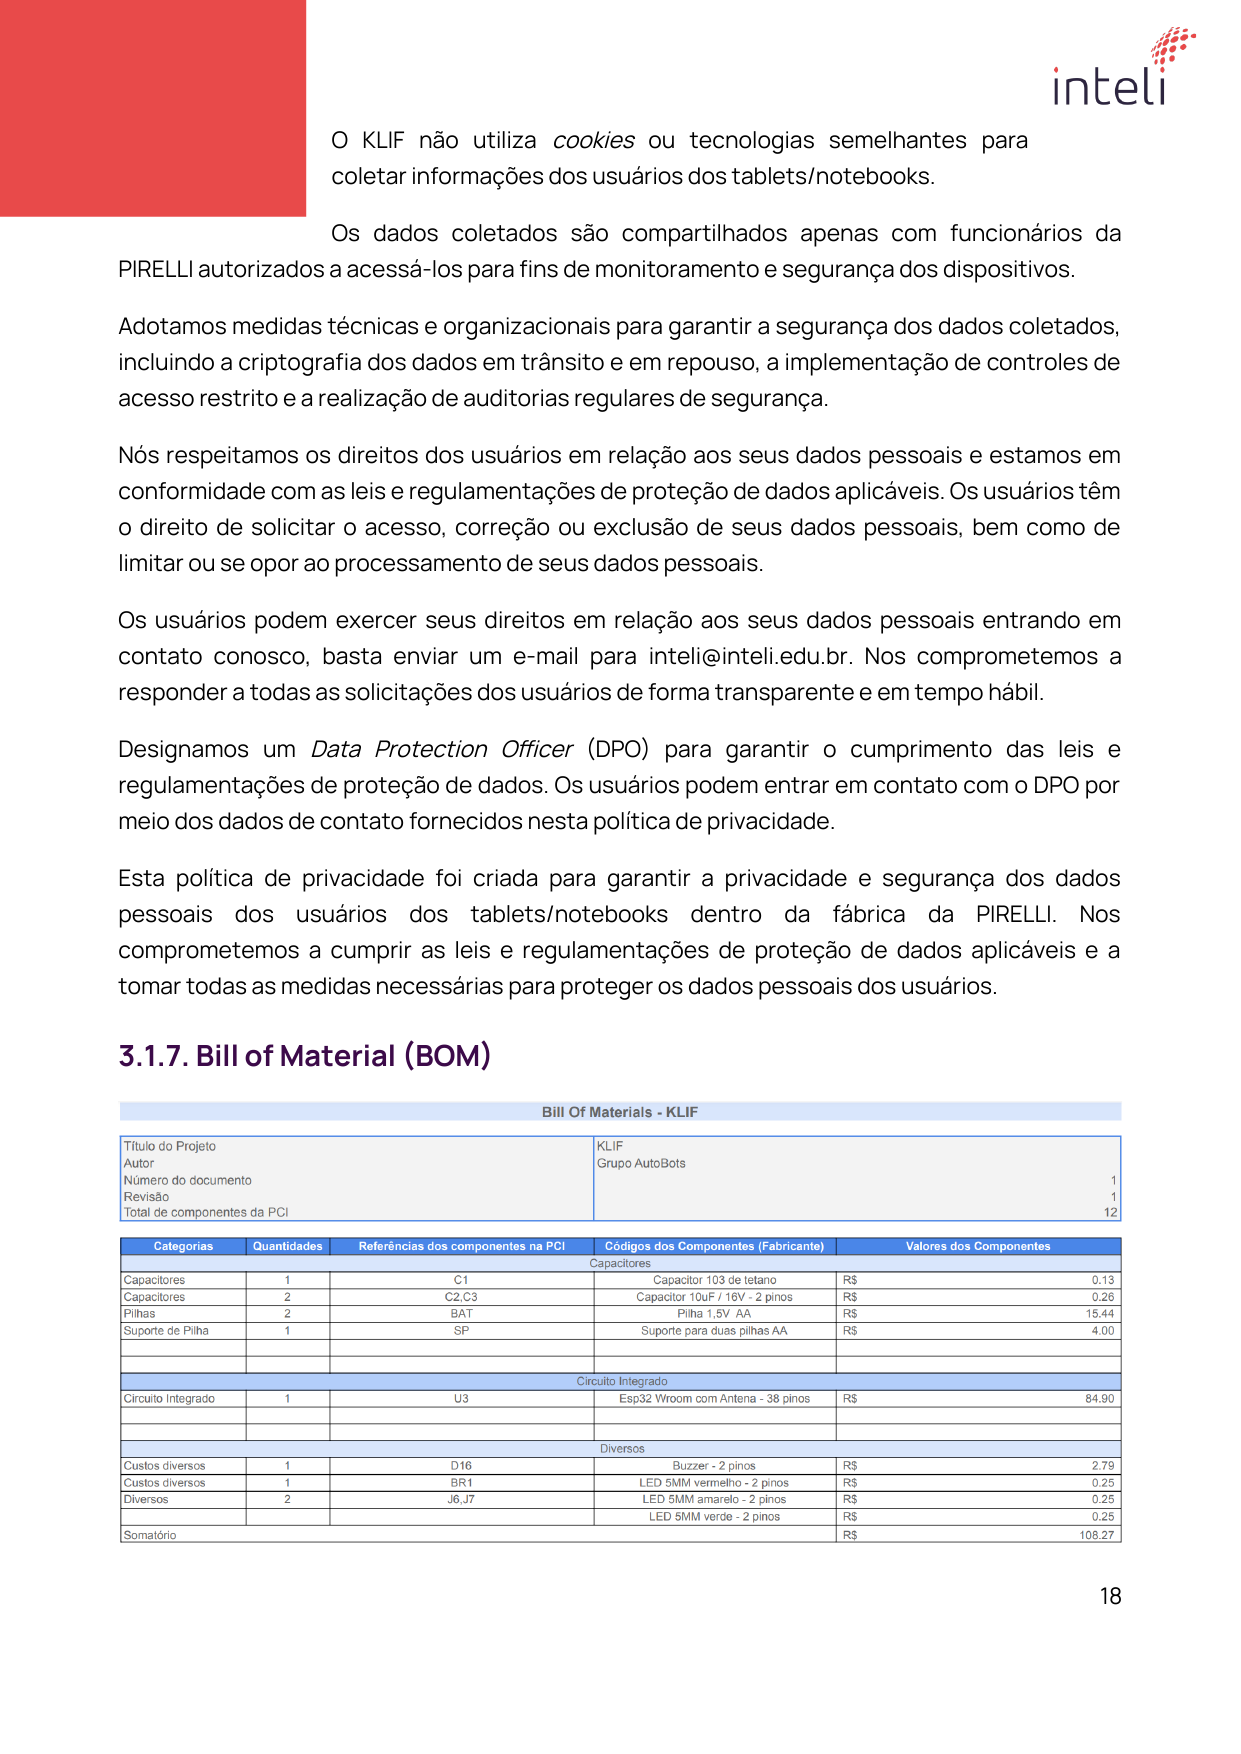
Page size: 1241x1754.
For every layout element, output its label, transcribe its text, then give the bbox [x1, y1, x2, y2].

text Adotamos medidas técnicas e organizacionais para garantir a segurança dos dados coletados, incluindo a criptografia dos dados em trânsito e em repouso, a implementação de controles de acesso restrito e a realização de auditorias regulares de segurança. [118, 310, 1122, 413]
picture [0, 0, 307, 217]
text Designamos um Data Protection Officer (DPO) para garantir o cumprimento das leis e regulamentações de proteção de dados. Os usuários podem entrar em contato com o DPO por meio dos dados de contato fornecidos nesta política de privacidade. [118, 733, 1122, 836]
text Os dados coletados são compartilhados apenas com funcionários da PIRELLI autorizados a acessá-los para fins de monitoramento e segurança dos dispositivos. [118, 217, 1122, 284]
text Nós respeitamos os direitos dos usuários em relação aos seus dados pessoais e estamos em conformidade com as leis e regulamentações de proteção de dados aplicáveis. Os usuários têm o direito de solicitar o acesso, correção ou exclusão de seus dados pessoais, bem como de limitar ou se opor ao processamento de seus dados pessoais. [118, 439, 1122, 578]
text O KLIF não utiliza cookies ou tecnologias semelhantes para coletar informações dos usuários dos tablets/notebooks. [118, 124, 1122, 191]
text 3.1.7. Bill of Material (BOM) [118, 1035, 1122, 1075]
text Esta política de privacidade foi criada para garantir a privacidade e segurança dos dados pessoais dos usuários dos tablets/notebooks dentro da fábrica da PIRELLI. Nos comprometemos a cumprir as leis e regulamentações de proteção de dados aplicáveis e a tomar todas as medidas necessárias para proteger os dados pessoais dos usuários. [118, 862, 1122, 1001]
picture [1054, 27, 1197, 105]
picture [118, 1101, 1123, 1544]
text Os usuários podem exercer seus direitos em relação aos seus dados pessoais entrando em contato conosco, basta enviar um e-mail para inteli@inteli.edu.br. Nos comprometemos a responder a todas as solicitações dos usuários de forma transparente e em tempo hábil. [118, 604, 1122, 707]
